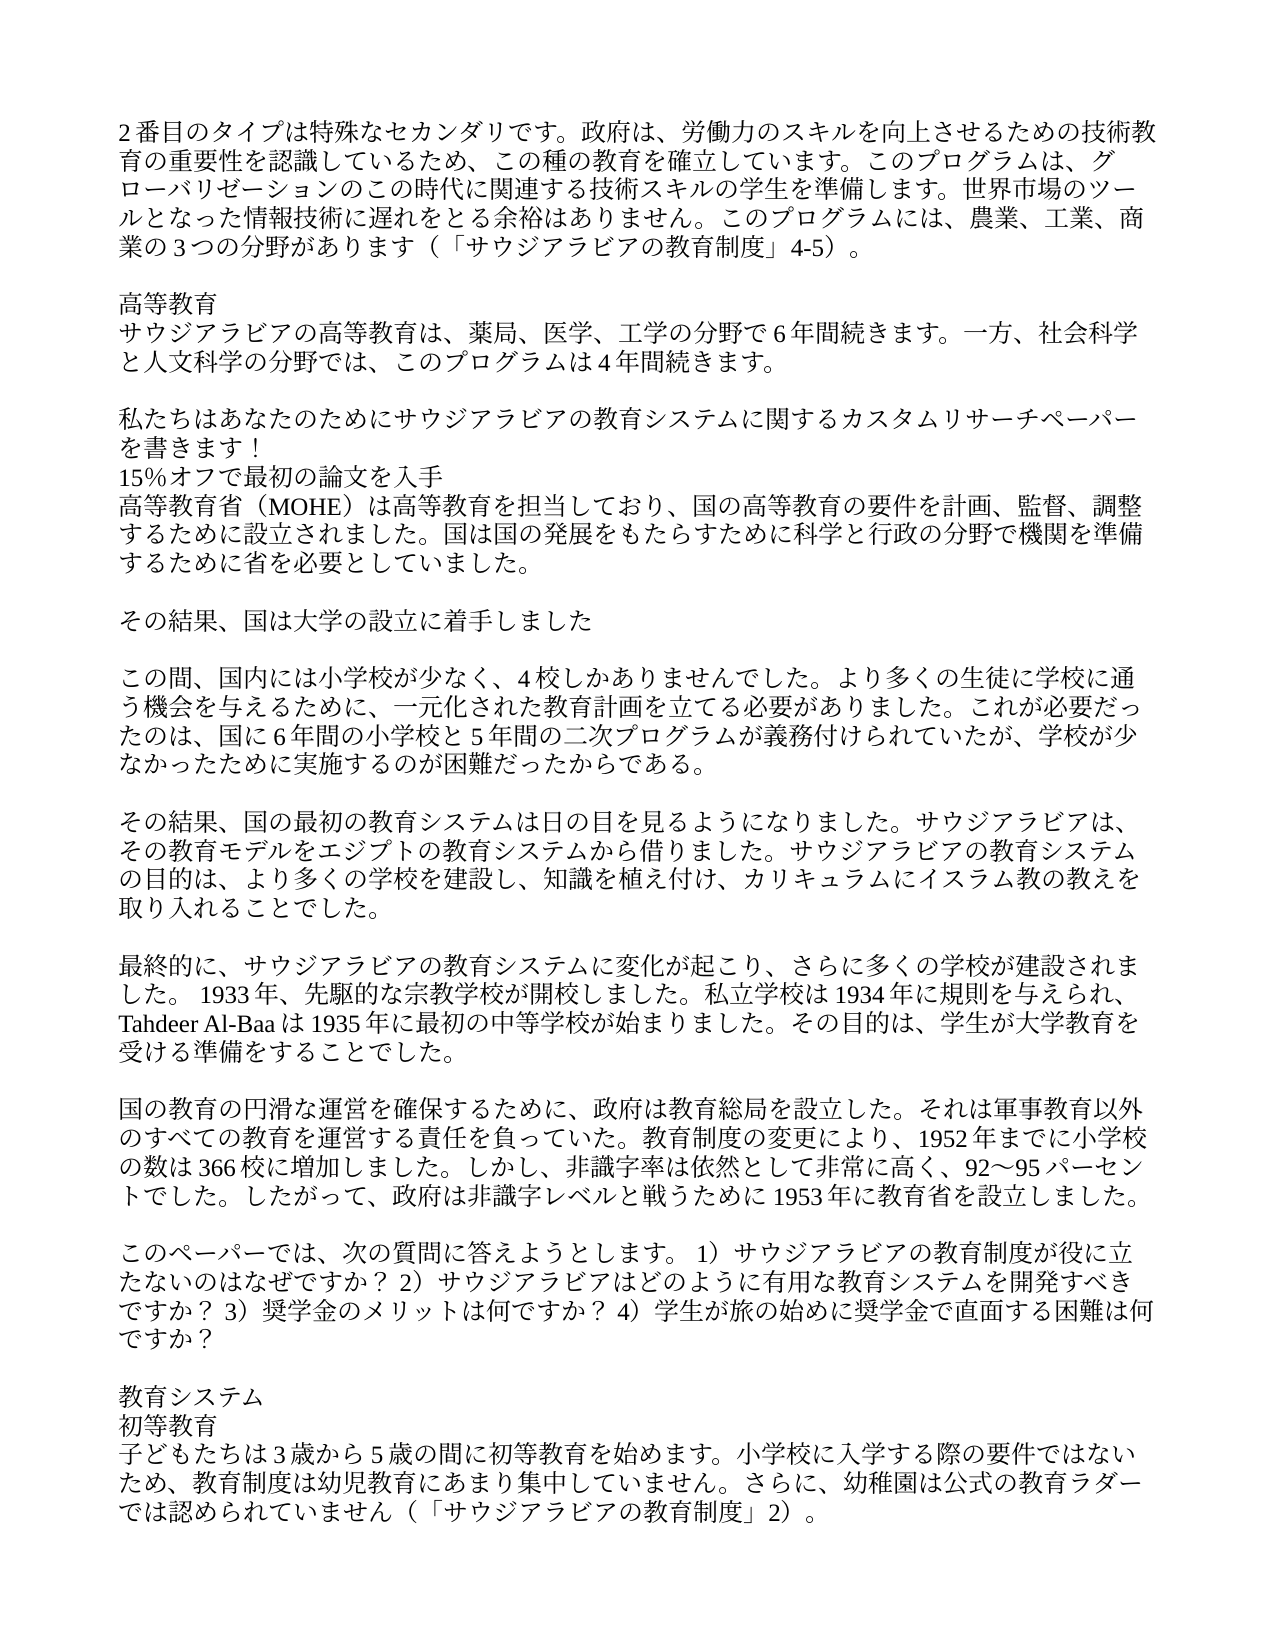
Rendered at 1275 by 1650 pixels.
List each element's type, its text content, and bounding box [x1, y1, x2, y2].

text 国の教育の円滑な運営を確保するために、政府は教育総局を設立した。それは軍事教育以外のすべての教育を運営する責任を負っていた。教育制度の変更により、1952年までに小学校の数は366校に増加しました。しかし、非識字率は依然として非常に高く、92〜95パーセントでした。したがって、政府は非識字レベルと戦うために1953年に教育省を設立しました。 [118, 1096, 1157, 1211]
text 2番目のタイプは特殊なセカンダリです。政府は、労働力のスキルを向上させるための技術教育の重要性を認識しているため、この種の教育を確立しています。このプログラムは、グローバリゼーションのこの時代に関連する技術スキルの学生を準備します。世界市場のツールとなった情報技術に遅れをとる余裕はありません。このプログラムには、農業、工業、商業の3つの分野があります（「サウジアラビアの教育制度」4-5）。 [118, 118, 1157, 262]
text この間、国内には小学校が少なく、4校しかありませんでした。より多くの生徒に学校に通う機会を与えるために、一元化された教育計画を立てる必要がありました。これが必要だったのは、国に6年間の小学校と5年間の二次プログラムが義務付けられていたが、学校が少なかったために実施するのが困難だったからである。 [118, 664, 1157, 779]
text 15％オフで最初の論文を入手 [118, 463, 1157, 492]
text その結果、国は大学の設立に着手しました [118, 607, 1157, 636]
text 高等教育省（MOHE）は高等教育を担当しており、国の高等教育の要件を計画、監督、調整するために設立されました。国は国の発展をもたらすために科学と行政の分野で機関を準備するために省を必要としていました。 [118, 492, 1157, 578]
text その結果、国の最初の教育システムは日の目を見るようになりました。サウジアラビアは、その教育モデルをエジプトの教育システムから借りました。サウジアラビアの教育システムの目的は、より多くの学校を建設し、知識を植え付け、カリキュラムにイスラム教の教えを取り入れることでした。 [118, 808, 1157, 923]
text このペーパーでは、次の質問に答えようとします。 1）サウジアラビアの教育制度が役に立たないのはなぜですか？ 2）サウジアラビアはどのように有用な教育システムを開発すべきですか？ 3）奨学金のメリットは何ですか？ 4）学生が旅の始めに奨学金で直面する困難は何ですか？ [118, 1239, 1157, 1354]
text 初等教育 [118, 1412, 1157, 1441]
text 最終的に、サウジアラビアの教育システムに変化が起こり、さらに多くの学校が建設されました。 1933年、先駆的な宗教学校が開校しました。私立学校は1934年に規則を与えられ、Tahdeer Al-Baaは1935年に最初の中等学校が始まりました。その目的は、学生が大学教育を受ける準備をすることでした。 [118, 952, 1157, 1067]
text サウジアラビアの高等教育は、薬局、医学、工学の分野で6年間続きます。一方、社会科学と人文科学の分野では、このプログラムは4年間続きます。 [118, 319, 1157, 377]
text 高等教育 [118, 291, 1157, 319]
text 私たちはあなたのためにサウジアラビアの教育システムに関するカスタムリサーチペーパーを書きます！ [118, 406, 1157, 463]
text 教育システム [118, 1383, 1157, 1412]
text 子どもたちは3歳から5歳の間に初等教育を始めます。小学校に入学する際の要件ではないため、教育制度は幼児教育にあまり集中していません。さらに、幼稚園は公式の教育ラダーでは認められていません（「サウジアラビアの教育制度」2）。 [118, 1441, 1157, 1527]
